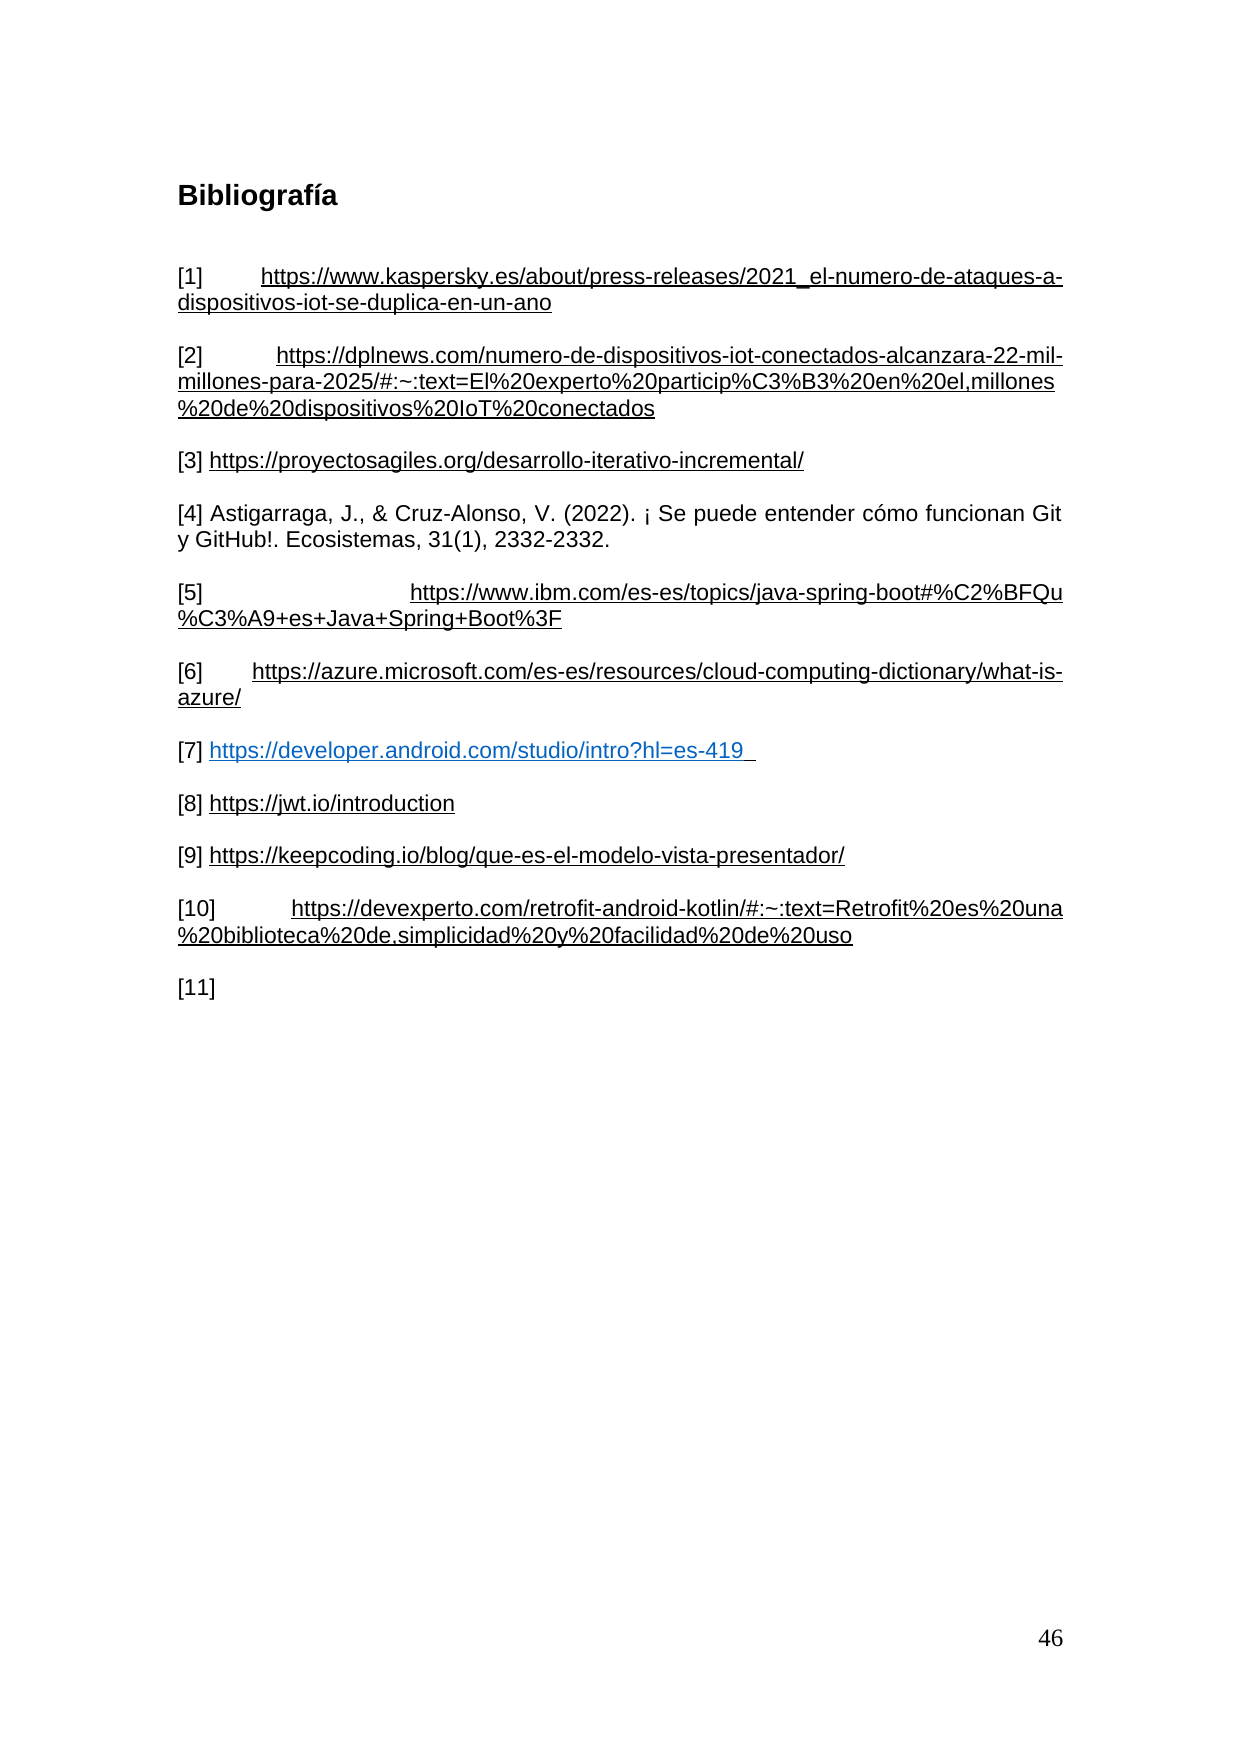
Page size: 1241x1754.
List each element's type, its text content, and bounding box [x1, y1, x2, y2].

text [2] https://dplnews.com/numero-de-dispositivos-iot-conectados-alcanzara-22-mil-millones-para-2025/#:~:text=El%20experto%20particip%C3%B3%20en%20el,millones%20de%20dispositivos%20IoT%20conectados [177, 342, 1063, 421]
text [11] [177, 974, 1063, 1001]
text [4] Astigarraga, J., & Cruz-Alonso, V. (2022). ¡ Se puede entender cómo funcionan Git y GitHub!. Ecosistemas, 31(1), 2332-2332. [177, 500, 1063, 553]
subtitle Bibliografía [177, 178, 1063, 211]
text [3] https://proyectosagiles.org/desarrollo-iterativo-incremental/ [177, 447, 1063, 473]
text [8] https://jwt.io/introduction [177, 790, 1063, 816]
text [10] https://devexperto.com/retrofit-android-kotlin/#:~:text=Retrofit%20es%20una%20biblioteca%20de,simplicidad%20y%20facilidad%20de%20uso [177, 895, 1063, 948]
text [7] https://developer.android.com/studio/intro?hl=es-419 [177, 737, 1063, 763]
text [6] https://azure.microsoft.com/es-es/resources/cloud-computing-dictionary/what-is-azure/ [177, 658, 1063, 711]
text [5] https://www.ibm.com/es-es/topics/java-spring-boot#%C2%BFQu%C3%A9+es+Java+Spring+Boot%3F [177, 579, 1063, 632]
text [1] https://www.kaspersky.es/about/press-releases/2021_el-numero-de-ataques-a-dispositivos-iot-se-duplica-en-un-ano [177, 263, 1063, 315]
text [9] https://keepcoding.io/blog/que-es-el-modelo-vista-presentador/ [177, 842, 1063, 869]
